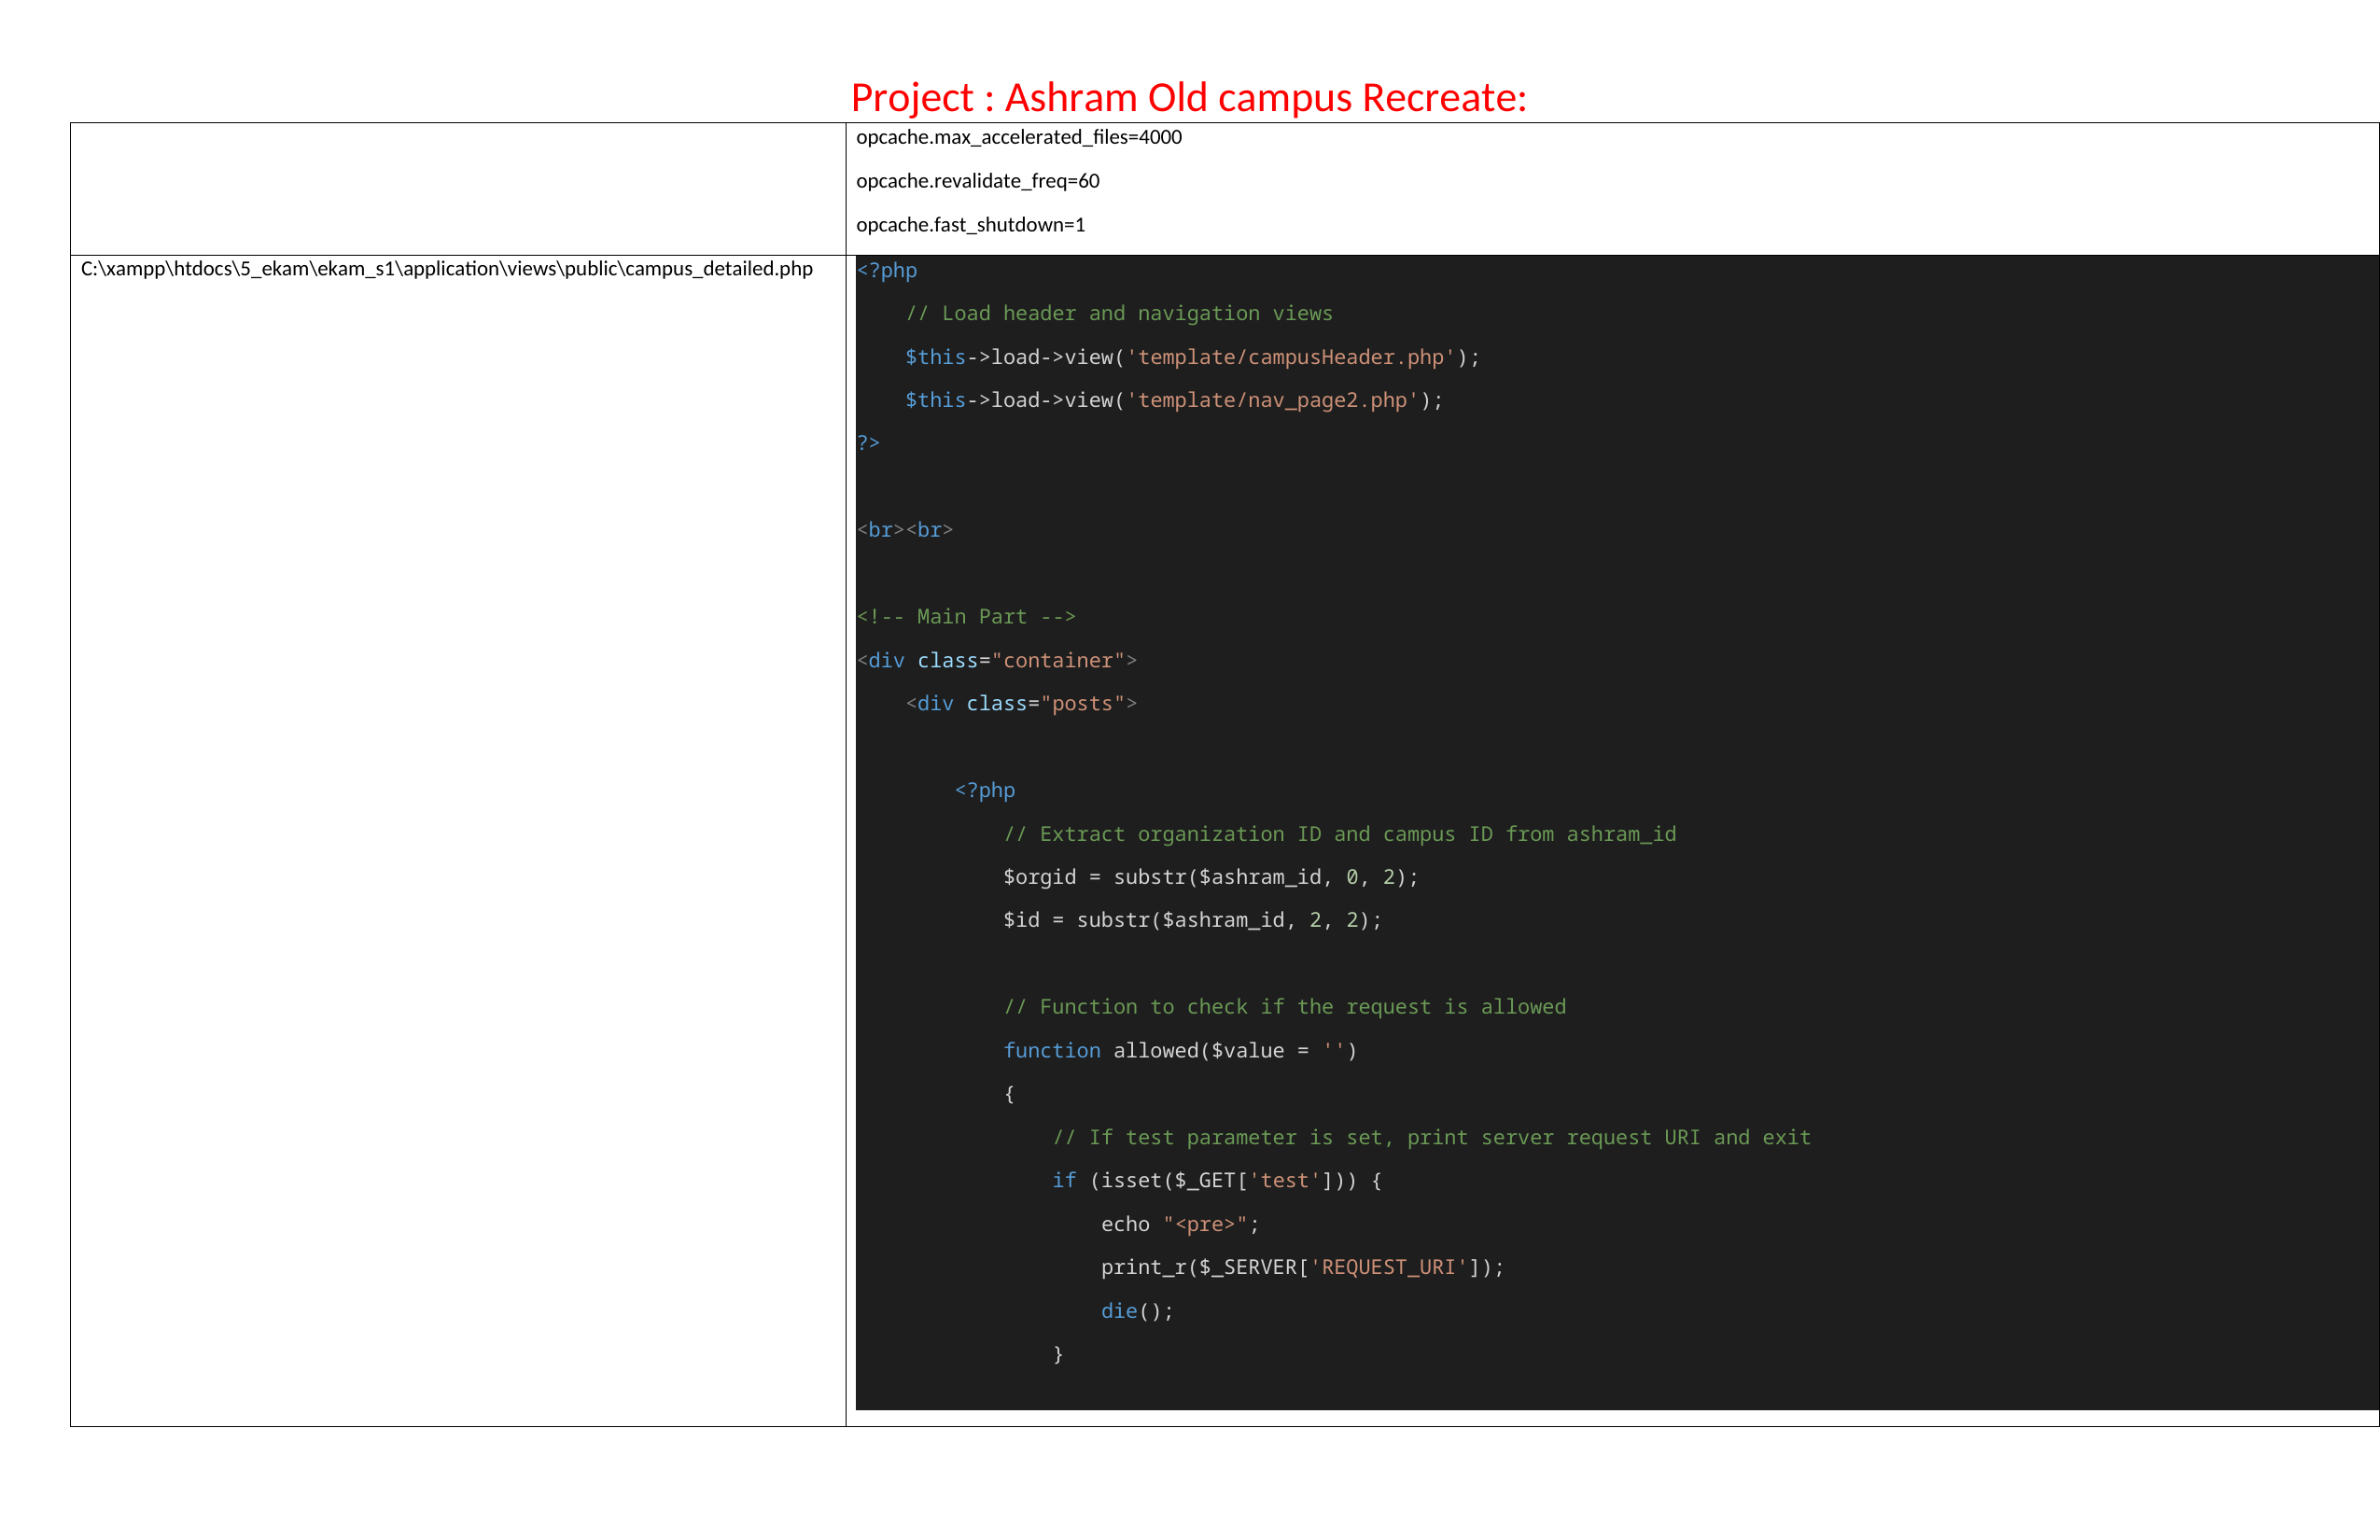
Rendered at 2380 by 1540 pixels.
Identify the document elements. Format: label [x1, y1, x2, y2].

table_cell [71, 256, 846, 1426]
table_cell [847, 123, 2379, 254]
table_cell [71, 123, 846, 254]
table_cell [847, 256, 2379, 1426]
